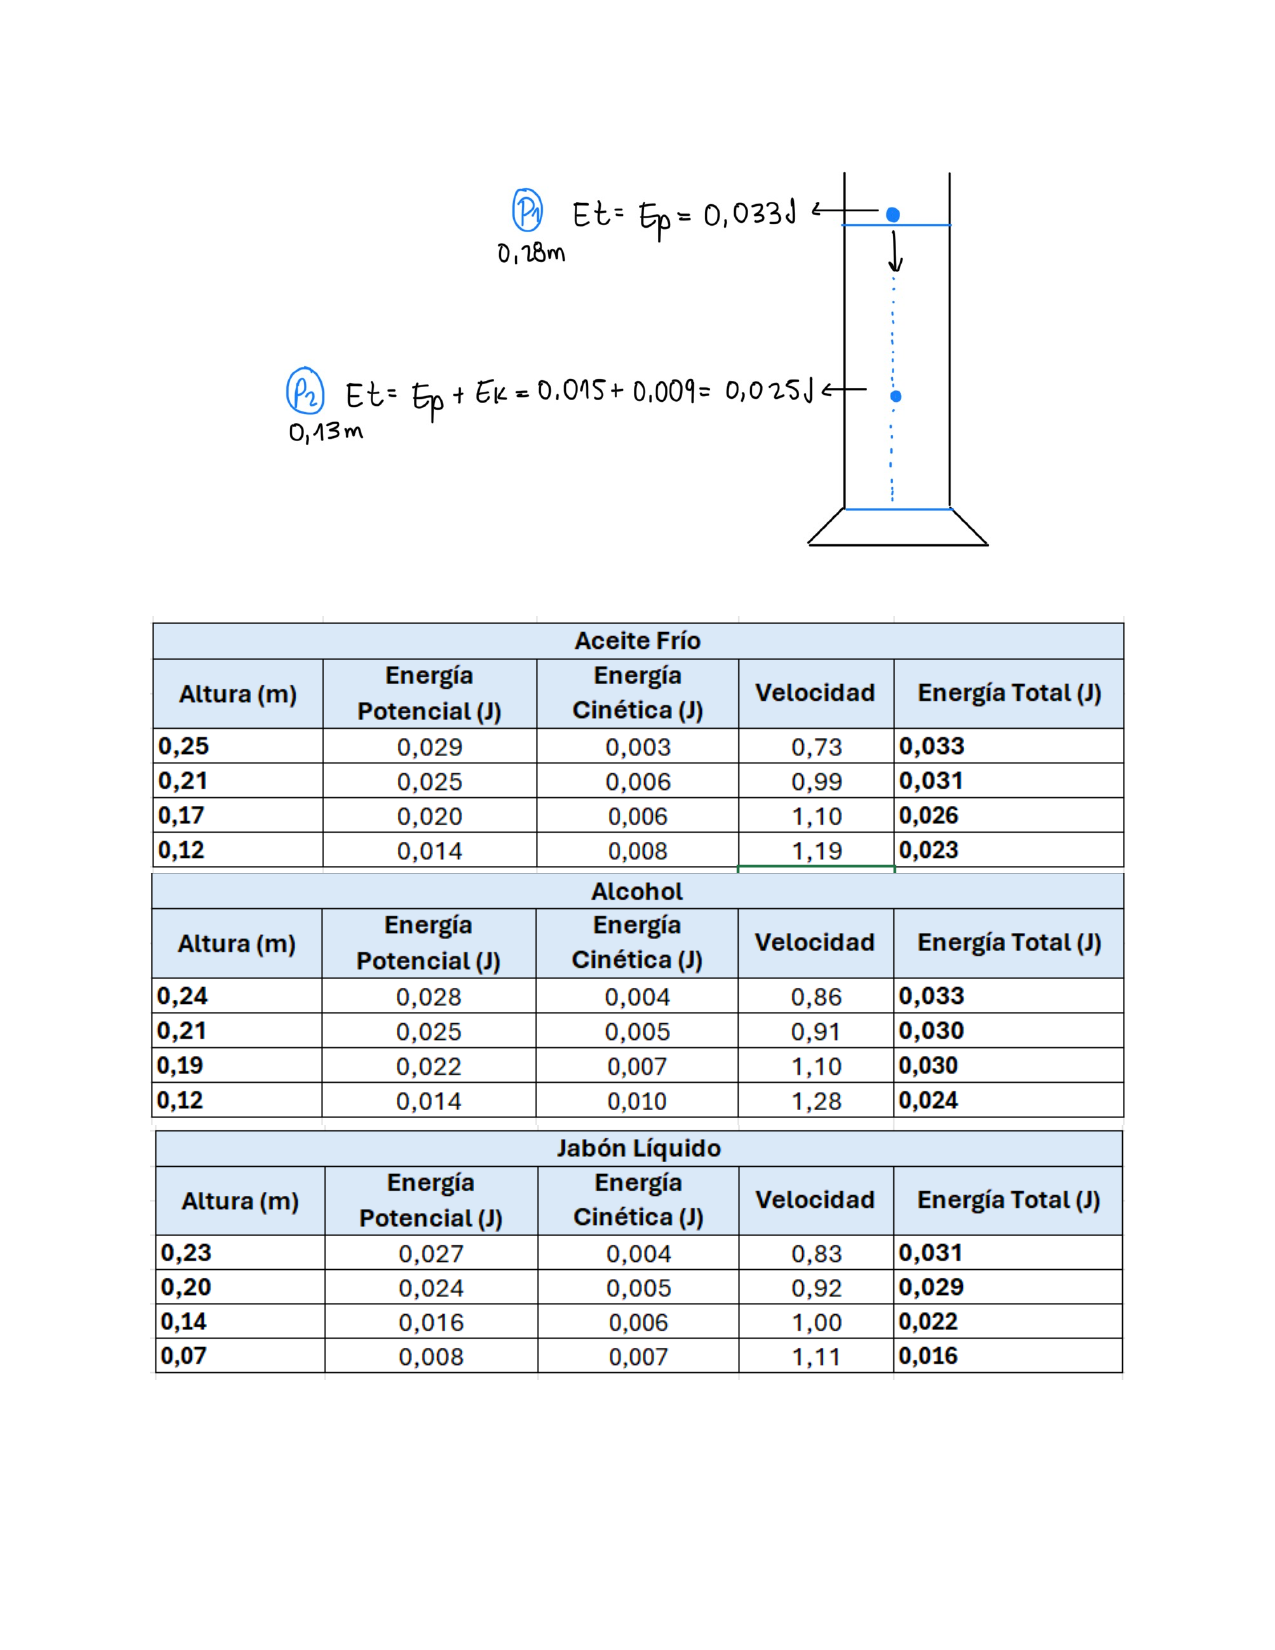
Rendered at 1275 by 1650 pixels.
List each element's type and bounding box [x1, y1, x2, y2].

picture [150, 616, 1125, 1380]
picture [268, 150, 1007, 588]
